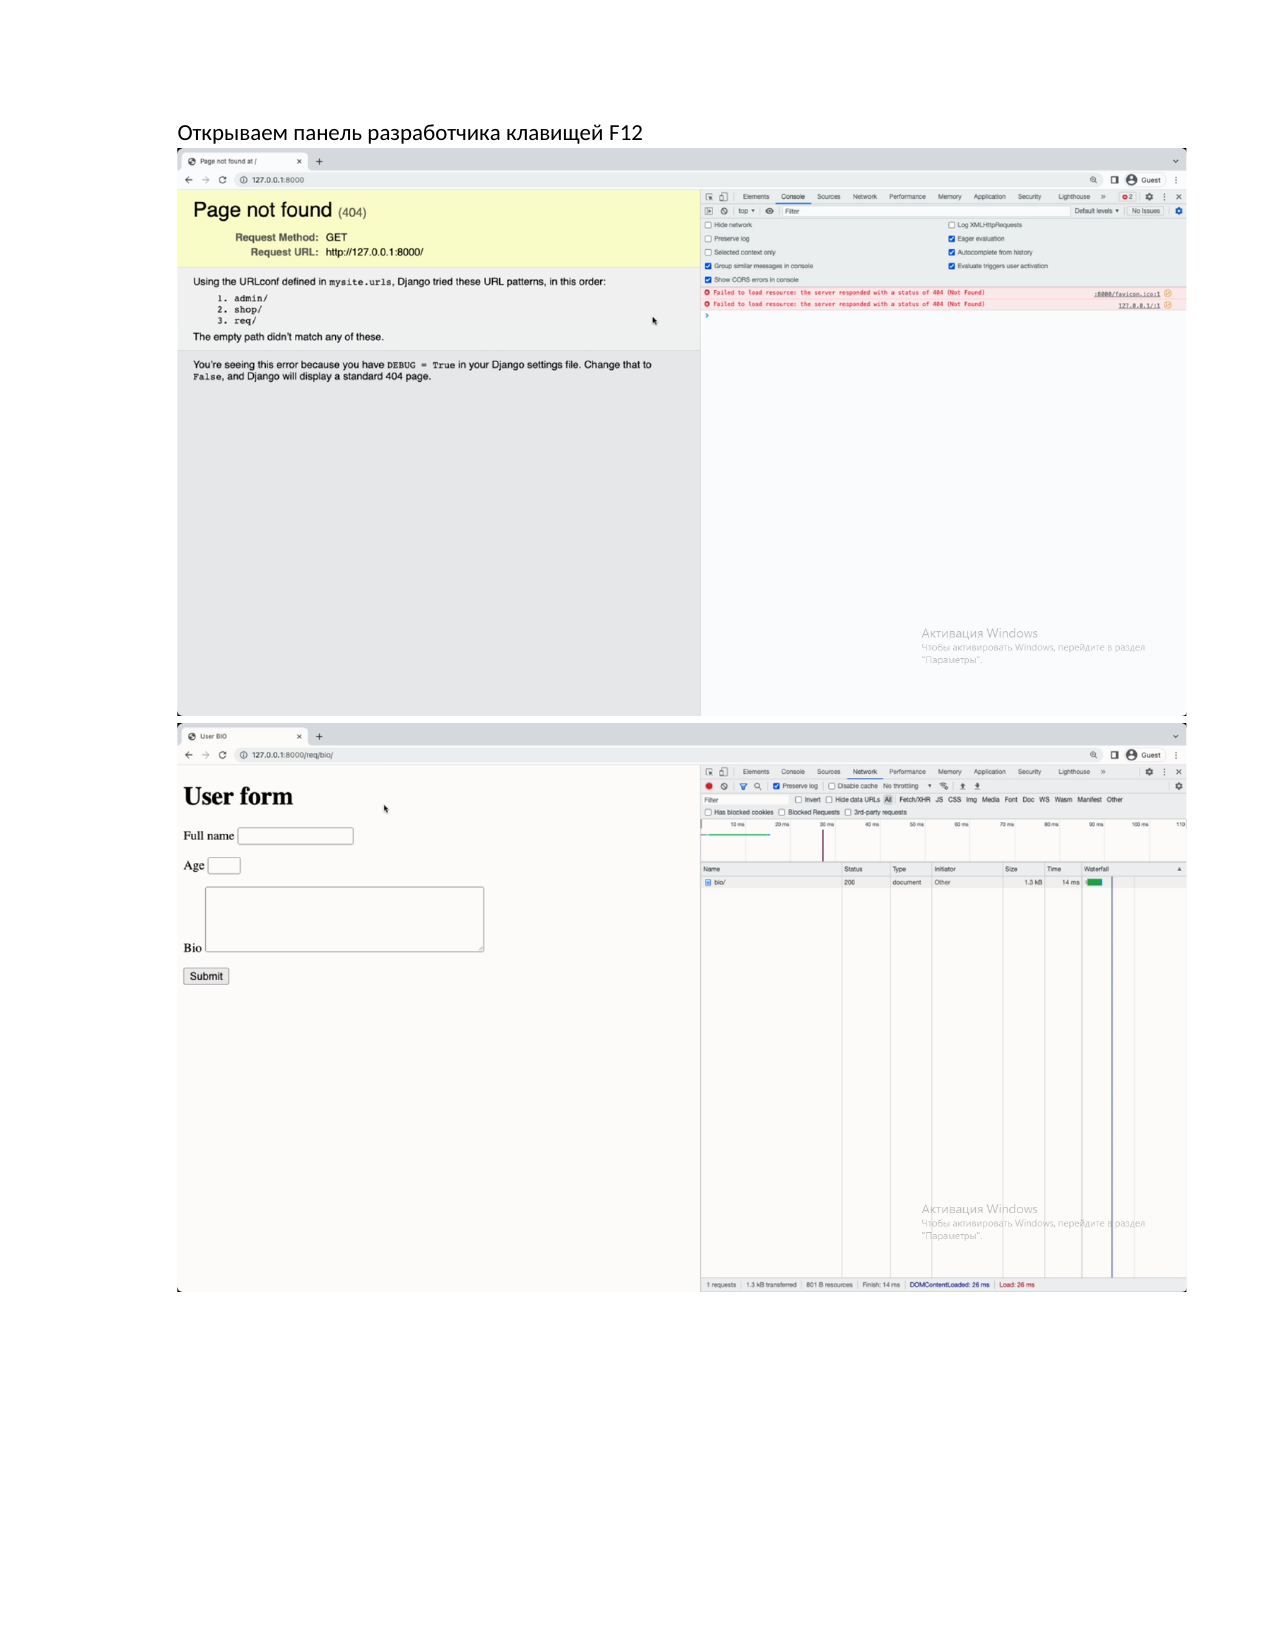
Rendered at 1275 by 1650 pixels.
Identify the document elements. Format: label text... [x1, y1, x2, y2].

picture [177, 148, 1187, 716]
picture [177, 723, 1187, 1292]
text Открываем панель разработчика клавищей F12 форма которая создана вручную html-кодом, теперь эти поля нужно перенести на python-форму [177, 118, 1186, 148]
